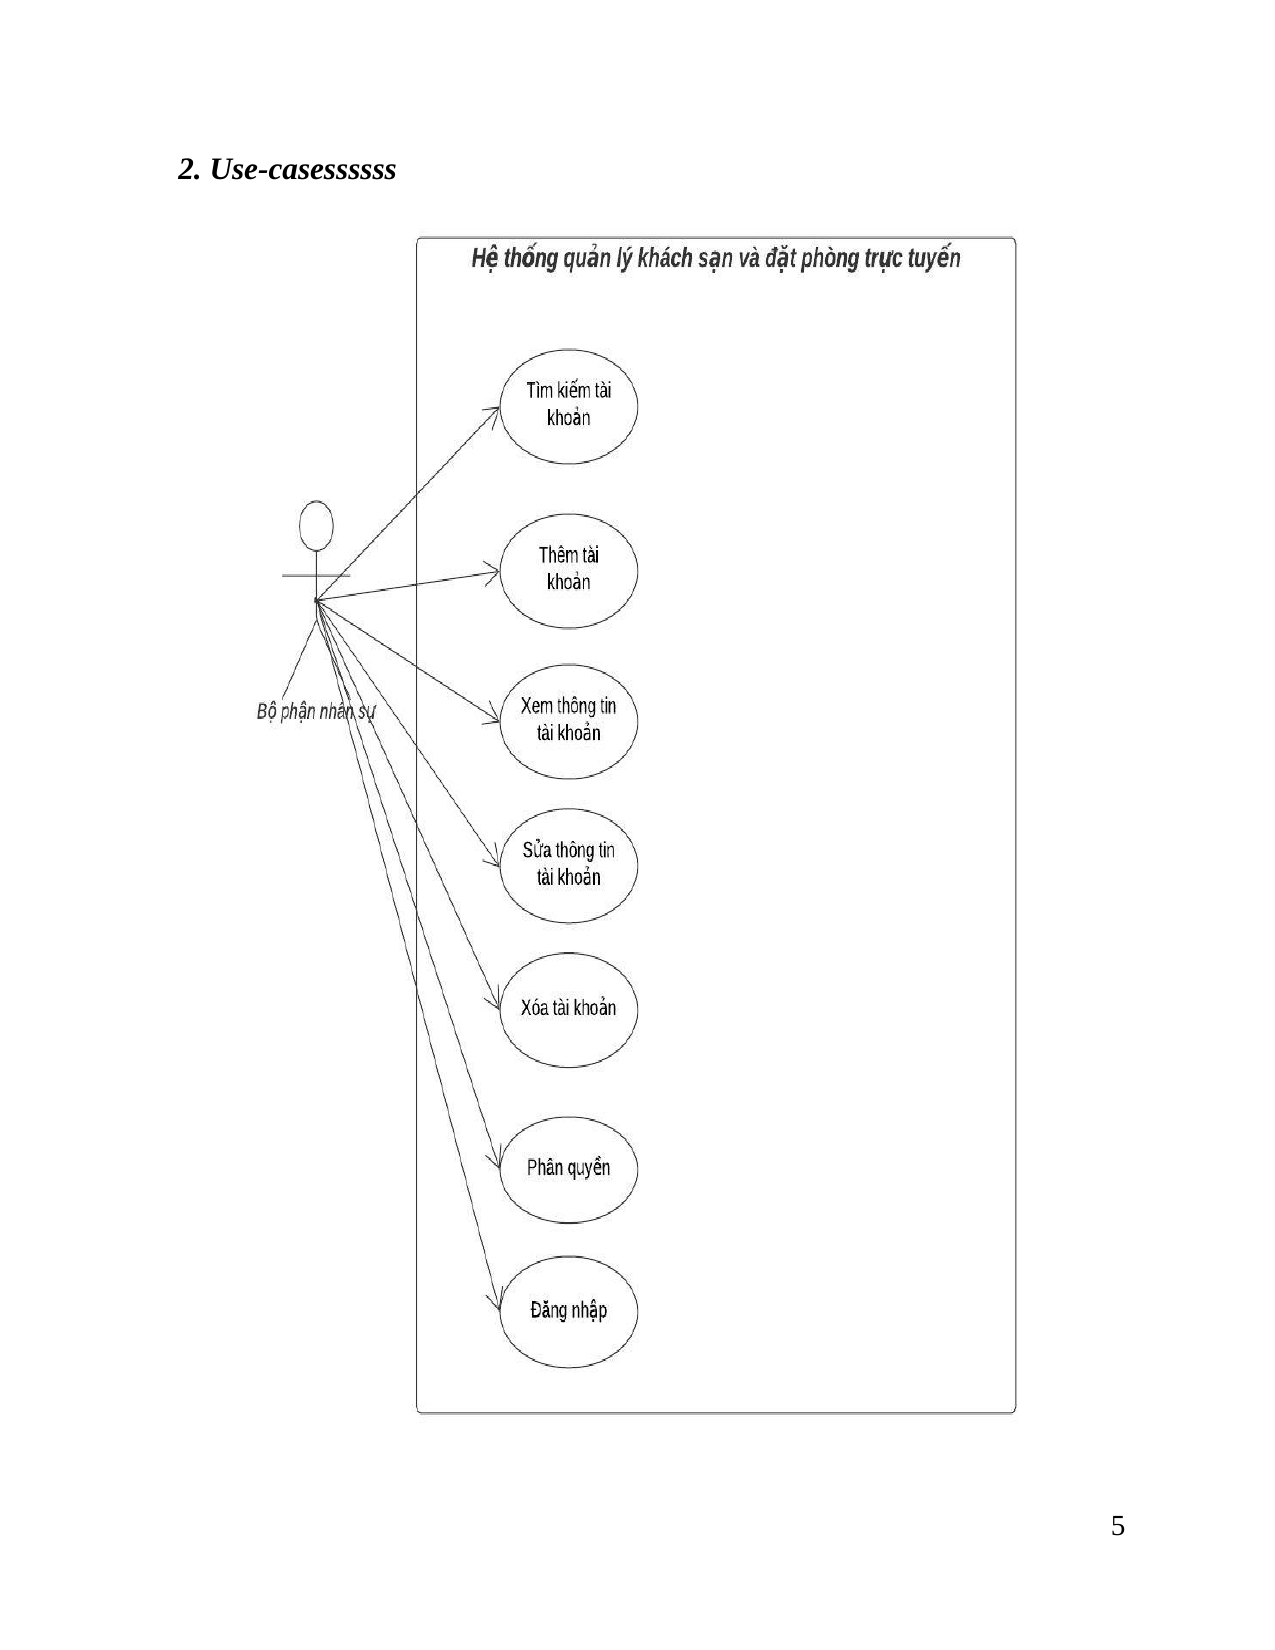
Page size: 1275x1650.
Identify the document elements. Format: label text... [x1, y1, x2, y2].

picture [178, 188, 1050, 1464]
